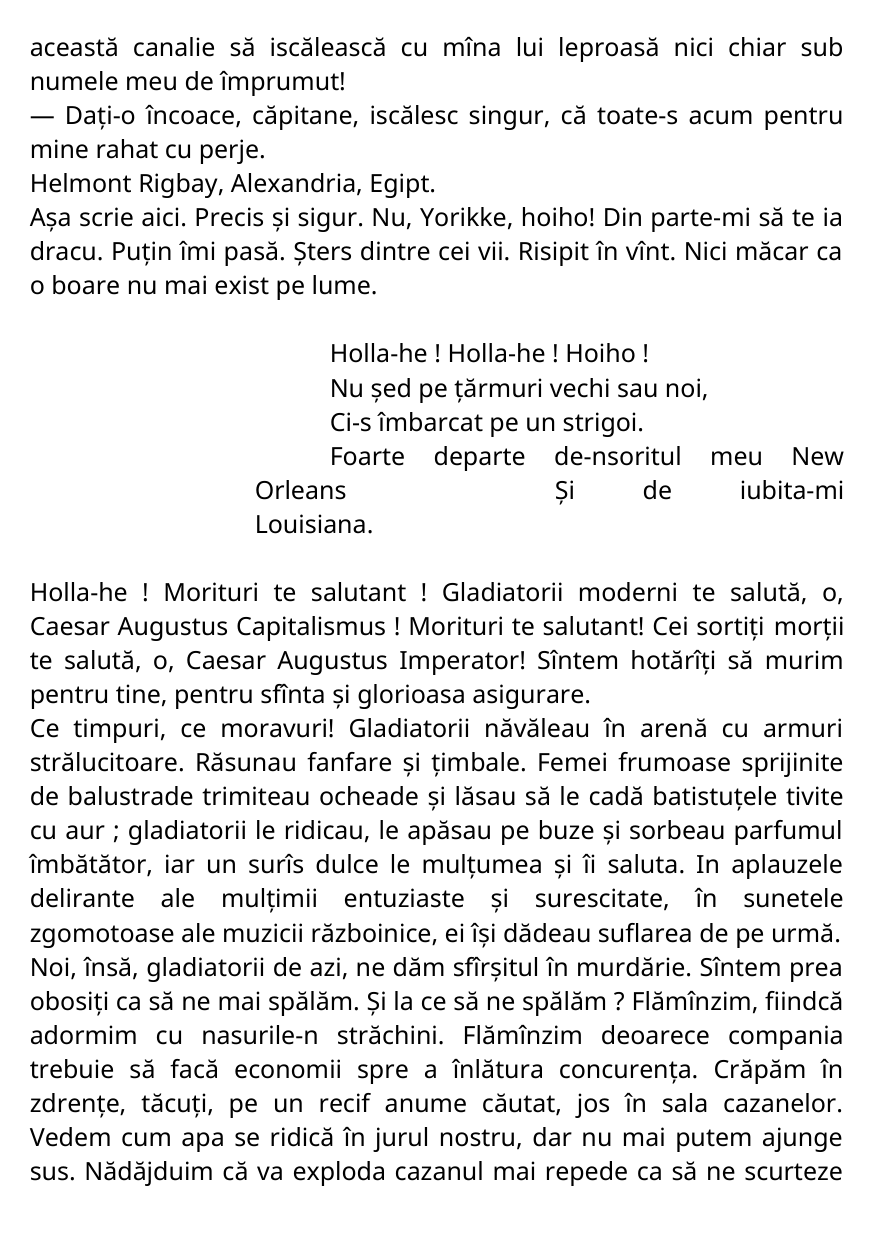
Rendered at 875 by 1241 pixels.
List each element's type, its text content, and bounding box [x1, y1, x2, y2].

text — Daţi-o încoace, căpitane, iscălesc singur, că toate-s acum pentru mine rahat cu perje. [29, 98, 844, 166]
text Nu şed pe ţărmuri vechi sau noi, [254, 370, 844, 404]
text Holla-he ! Holla-he ! Hoiho ! [254, 336, 844, 370]
text Ci-s îmbarcat pe un strigoi. [329, 404, 844, 438]
text Helmont Rigbay, Alexandria, Egipt. [29, 166, 844, 200]
text Ce timpuri, ce moravuri! Gladiatorii năvăleau în arenă cu armuri strălucitoare. Răsunau fanfare şi ţimbale. Femei frumoase sprijinite de balustrade trimiteau ocheade şi lăsau să le cadă batistuţele tivite cu aur ; gladiatorii le ridicau, le apăsau pe buze şi sorbeau parfumul îmbătător, iar un surîs dulce le mulţumea şi îi saluta. In aplauzele delirante ale mulţimii entuziaste şi surescitate, în sunetele zgomotoase ale muzicii războinice, ei îşi dădeau suflarea de pe urmă. [29, 711, 844, 949]
text Aşa scrie aici. Precis şi sigur. Nu, Yorikke, hoiho! Din parte-mi să te ia dracu. Puţin îmi pasă. Şters dintre cei vii. Risipit în vînt. Nici măcar ca o boare nu mai exist pe lume. [29, 200, 844, 302]
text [29, 29, 844, 98]
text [29, 949, 844, 1188]
text Holla-he ! Morituri te salutant ! Gladiatorii moderni te salută, o, Caesar Augustus Capitalismus ! Morituri te salutant! Cei sortiţi morţii te salută, o, Caesar Augustus Imperator! Sîntem hotărîţi să murim pentru tine, pentru sfînta şi glorioasa asigurare. [29, 574, 844, 711]
text Foarte departe de-nsoritul meu New Orleans Şi de iubita-mi Louisiana. [254, 438, 844, 541]
